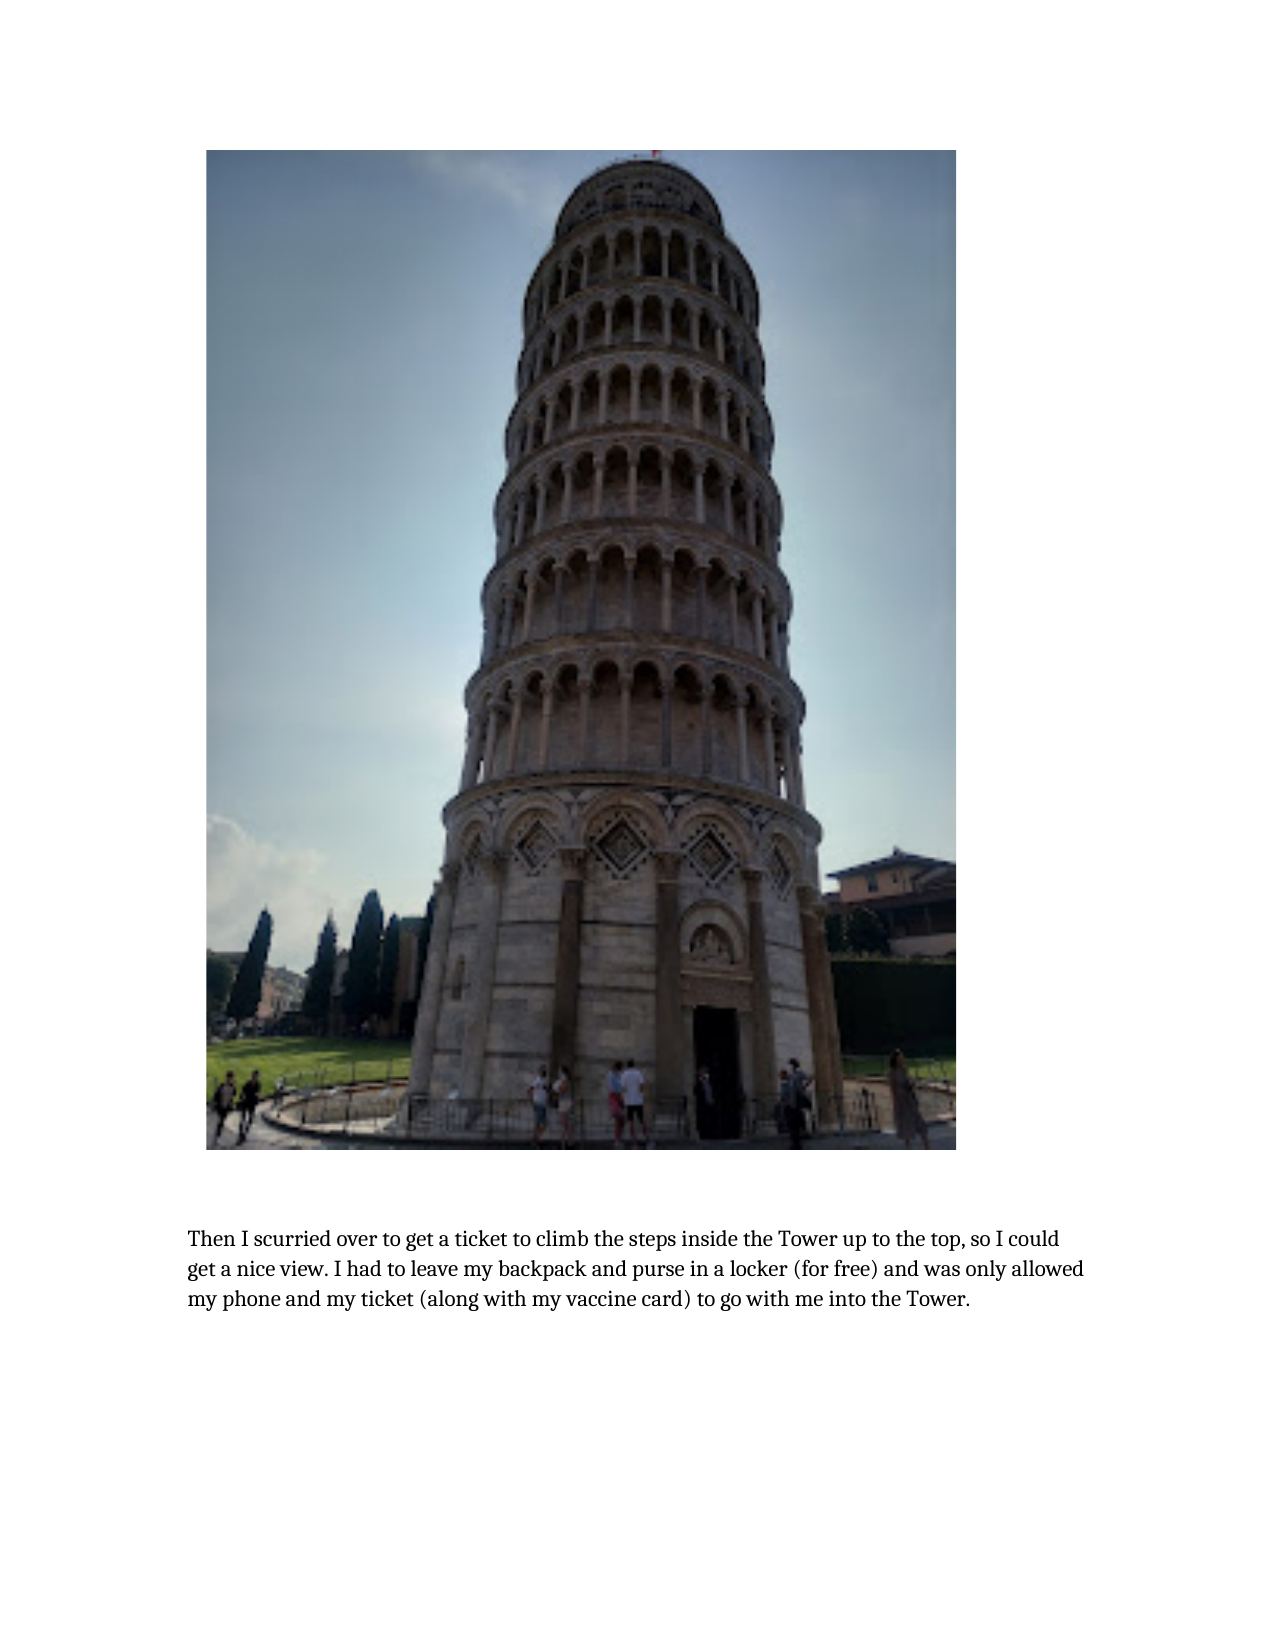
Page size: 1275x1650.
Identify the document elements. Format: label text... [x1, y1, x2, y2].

text Then I scurried over to get a ticket to climb the steps inside the Tower up to the top, so I could get a nice view. I had to leave my backpack and purse in a locker (for free) and was only allowed my phone and my ticket (along with my vaccine card) to go with me into the Tower. [187, 1226, 1087, 1312]
picture [206, 150, 957, 1150]
